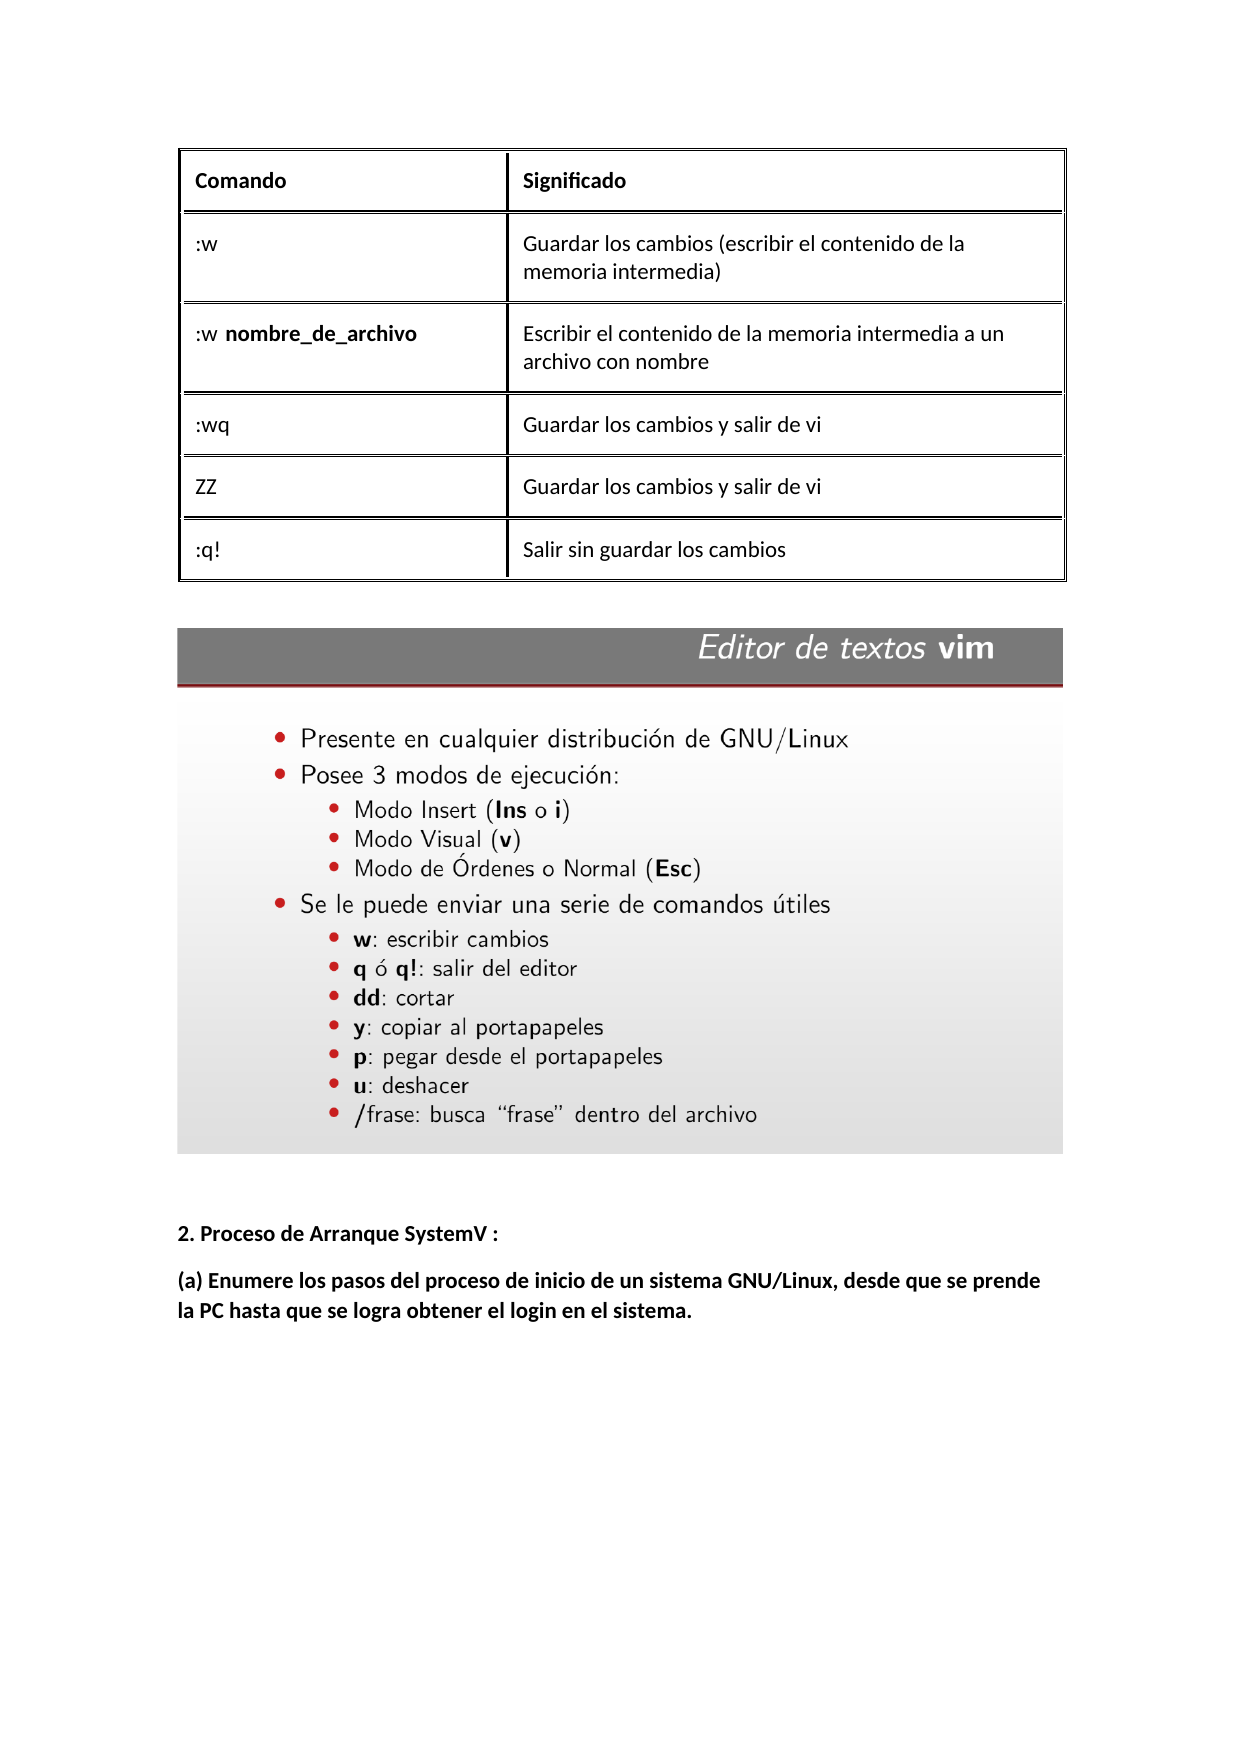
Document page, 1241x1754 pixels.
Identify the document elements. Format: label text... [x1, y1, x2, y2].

table_cell :wq [181, 391, 506, 454]
table_cell Guardar los cambios (escribir el contenido de la memoria intermedia) [509, 210, 1064, 301]
text (a) Enumere los pasos del proceso de inicio de un sistema GNU/Linux, desde que se prende la PC hasta que se logra obtener el login en el sistema. [177, 1266, 1063, 1324]
table_cell :q! [181, 516, 507, 579]
table_cell Guardar los cambios y salir de vi [509, 391, 1064, 454]
table_cell :w [181, 210, 506, 301]
text 2. Proceso de Arranque SystemV : [177, 1219, 1063, 1247]
table_header Comando [181, 151, 507, 210]
table_cell Salir sin guardar los cambios [507, 516, 1064, 579]
table_cell Escribir el contenido de la memoria intermedia a un archivo con nombre [507, 301, 1065, 391]
picture [177, 628, 1063, 1154]
table_cell ZZ [180, 454, 507, 516]
table_cell :w nombre_de_archivo [180, 301, 507, 391]
table_cell Guardar los cambios y salir de vi [507, 454, 1065, 516]
table_header Significado [507, 151, 1064, 210]
